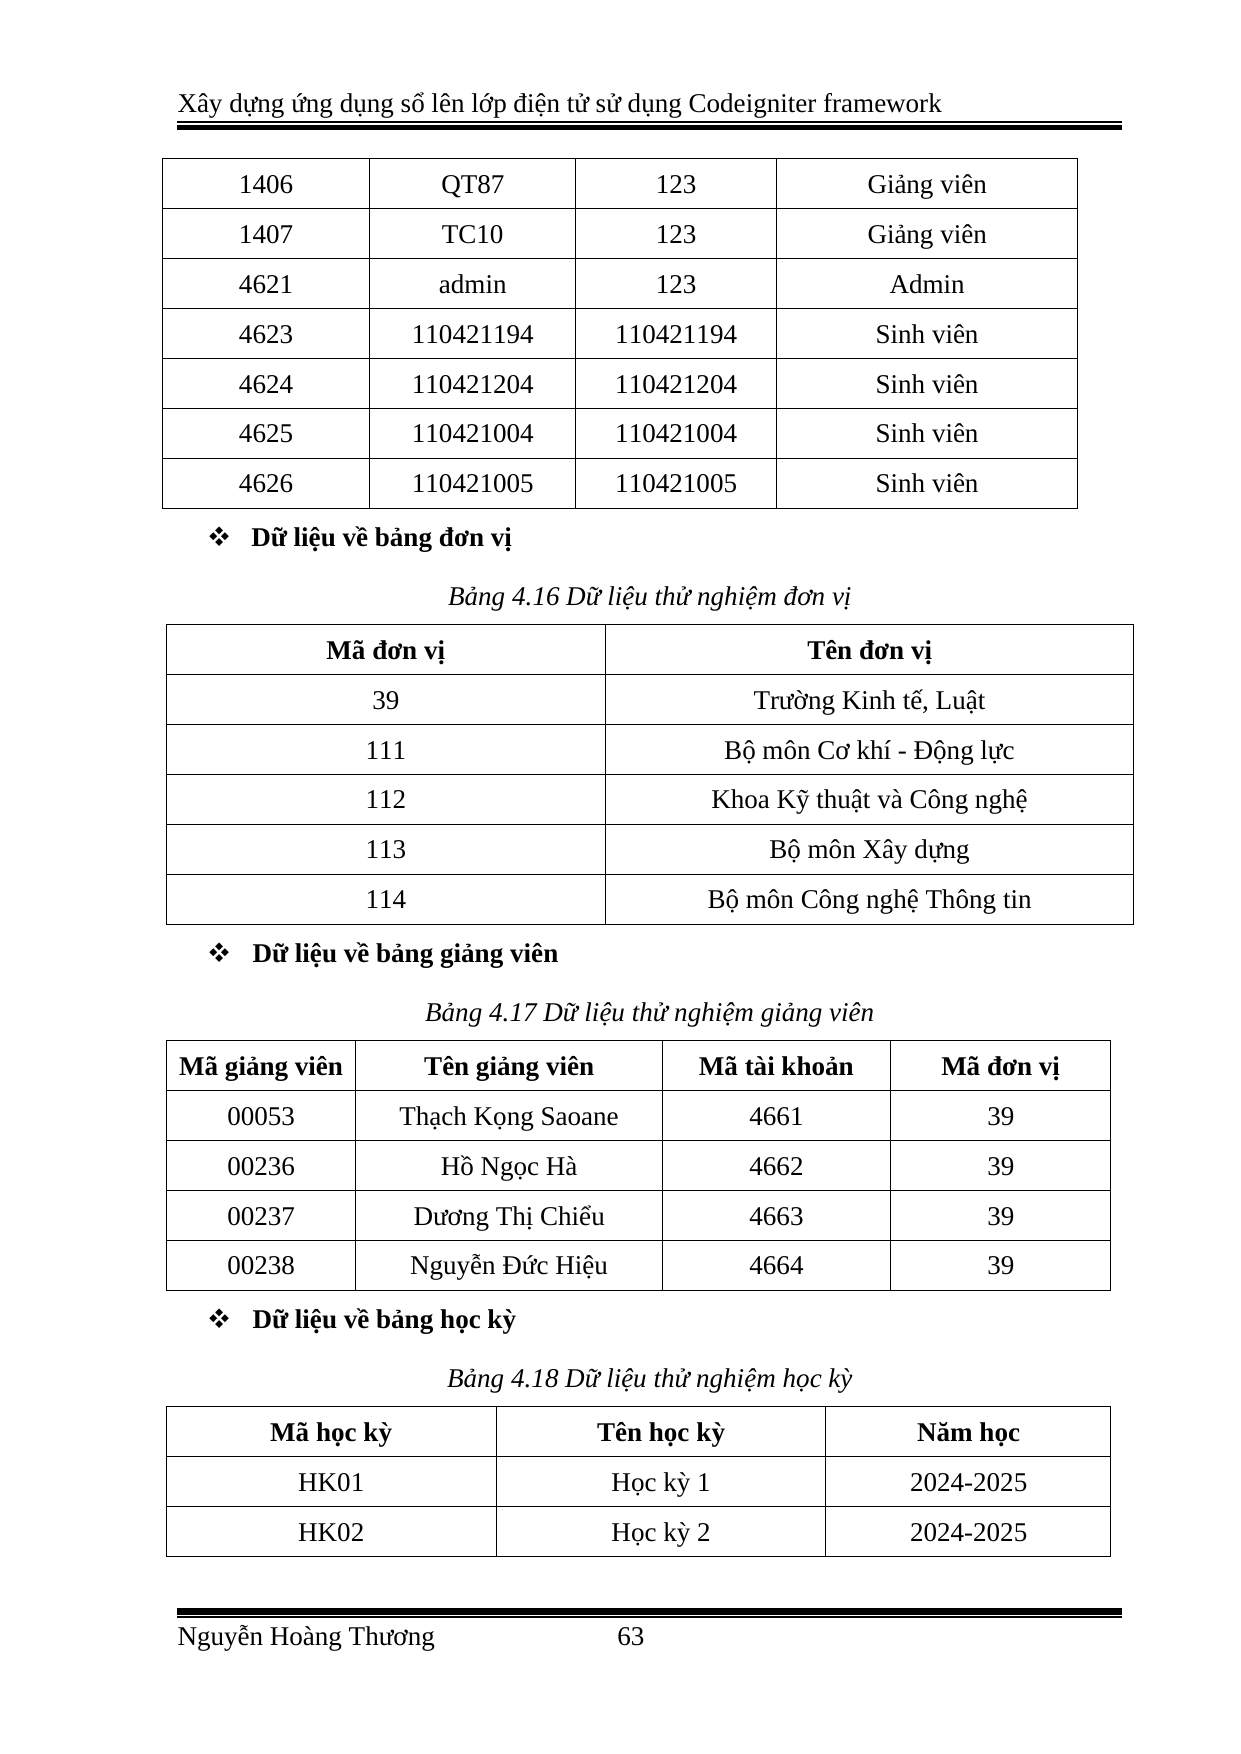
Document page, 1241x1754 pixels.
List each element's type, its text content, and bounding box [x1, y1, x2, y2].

table_header Năm học [826, 1407, 1110, 1456]
table_cell 39 [891, 1141, 1110, 1190]
table_cell 113 [167, 825, 605, 873]
table_cell 110421194 [576, 309, 776, 358]
table_cell Trường Kinh tế, Luật [606, 675, 1133, 724]
table_cell 4662 [663, 1141, 890, 1190]
table_cell 4625 [163, 409, 369, 458]
list Dữ liệu về bảng đơn vị [207, 521, 1122, 552]
table_cell 39 [891, 1191, 1110, 1239]
table_cell Sinh viên [777, 359, 1077, 408]
table_cell Sinh viên [777, 409, 1077, 458]
table_cell 00238 [167, 1241, 355, 1289]
table_header Mã tài khoản [663, 1041, 890, 1090]
table_cell Sinh viên [777, 459, 1077, 507]
table_cell 2024-2025 [826, 1457, 1110, 1506]
table_cell 39 [891, 1241, 1110, 1289]
table_cell 39 [167, 675, 605, 724]
table_cell TC10 [370, 209, 575, 258]
table_cell Học kỳ 1 [497, 1457, 825, 1506]
list Dữ liệu về bảng giảng viên [207, 937, 1122, 968]
table_cell 4621 [163, 259, 369, 308]
table_cell 110421204 [576, 359, 776, 408]
table_cell 111 [167, 725, 605, 774]
table_cell Bộ môn Cơ khí - Động lực [606, 725, 1133, 774]
table_cell Hồ Ngọc Hà [356, 1141, 662, 1190]
table_cell 112 [167, 775, 605, 824]
table_header Mã giảng viên [167, 1041, 355, 1090]
table_header Mã đơn vị [167, 625, 605, 674]
table_cell 00237 [167, 1191, 355, 1239]
table_cell 110421004 [370, 409, 575, 458]
table_cell Học kỳ 2 [497, 1507, 825, 1556]
list Dữ liệu về bảng học kỳ [207, 1303, 1122, 1334]
table_header Mã đơn vị [891, 1041, 1110, 1090]
table_cell 123 [576, 209, 776, 258]
table_cell 110421005 [576, 459, 776, 507]
table_cell HK02 [167, 1507, 496, 1556]
table_cell QT87 [370, 159, 575, 208]
table_cell Bộ môn Xây dựng [606, 825, 1133, 873]
table_cell Khoa Kỹ thuật và Công nghệ [606, 775, 1133, 824]
table_cell Giảng viên [777, 209, 1077, 258]
table_cell 4664 [663, 1241, 890, 1289]
table_cell 110421194 [370, 309, 575, 358]
table_cell Sinh viên [777, 309, 1077, 358]
table_cell 39 [891, 1091, 1110, 1140]
table_cell admin [370, 259, 575, 308]
table_cell 00053 [167, 1091, 355, 1140]
table_cell Dương Thị Chiểu [356, 1191, 662, 1239]
table_cell Bộ môn Công nghệ Thông tin [606, 875, 1133, 923]
table_header Tên giảng viên [356, 1041, 662, 1090]
table_cell 123 [576, 259, 776, 308]
table_cell 1407 [163, 209, 369, 258]
table_cell 1406 [163, 159, 369, 208]
table_cell Thạch Kọng Saoane [356, 1091, 662, 1140]
table_cell 110421004 [576, 409, 776, 458]
table_cell Admin [777, 259, 1077, 308]
table_header Tên học kỳ [497, 1407, 825, 1456]
table_cell 4623 [163, 309, 369, 358]
table_cell 4663 [663, 1191, 890, 1239]
table_cell HK01 [167, 1457, 496, 1506]
table_cell Giảng viên [777, 159, 1077, 208]
table_cell 4661 [663, 1091, 890, 1140]
table_cell Nguyễn Đức Hiệu [356, 1241, 662, 1289]
table_header Mã học kỳ [167, 1407, 496, 1456]
table_cell 110421005 [370, 459, 575, 507]
table_cell 110421204 [370, 359, 575, 408]
table_cell 114 [167, 875, 605, 923]
table_cell 00236 [167, 1141, 355, 1190]
table_cell 4626 [163, 459, 369, 507]
table_cell 2024-2025 [826, 1507, 1110, 1556]
table_header Tên đơn vị [606, 625, 1133, 674]
table_cell 4624 [163, 359, 369, 408]
table_cell 123 [576, 159, 776, 208]
